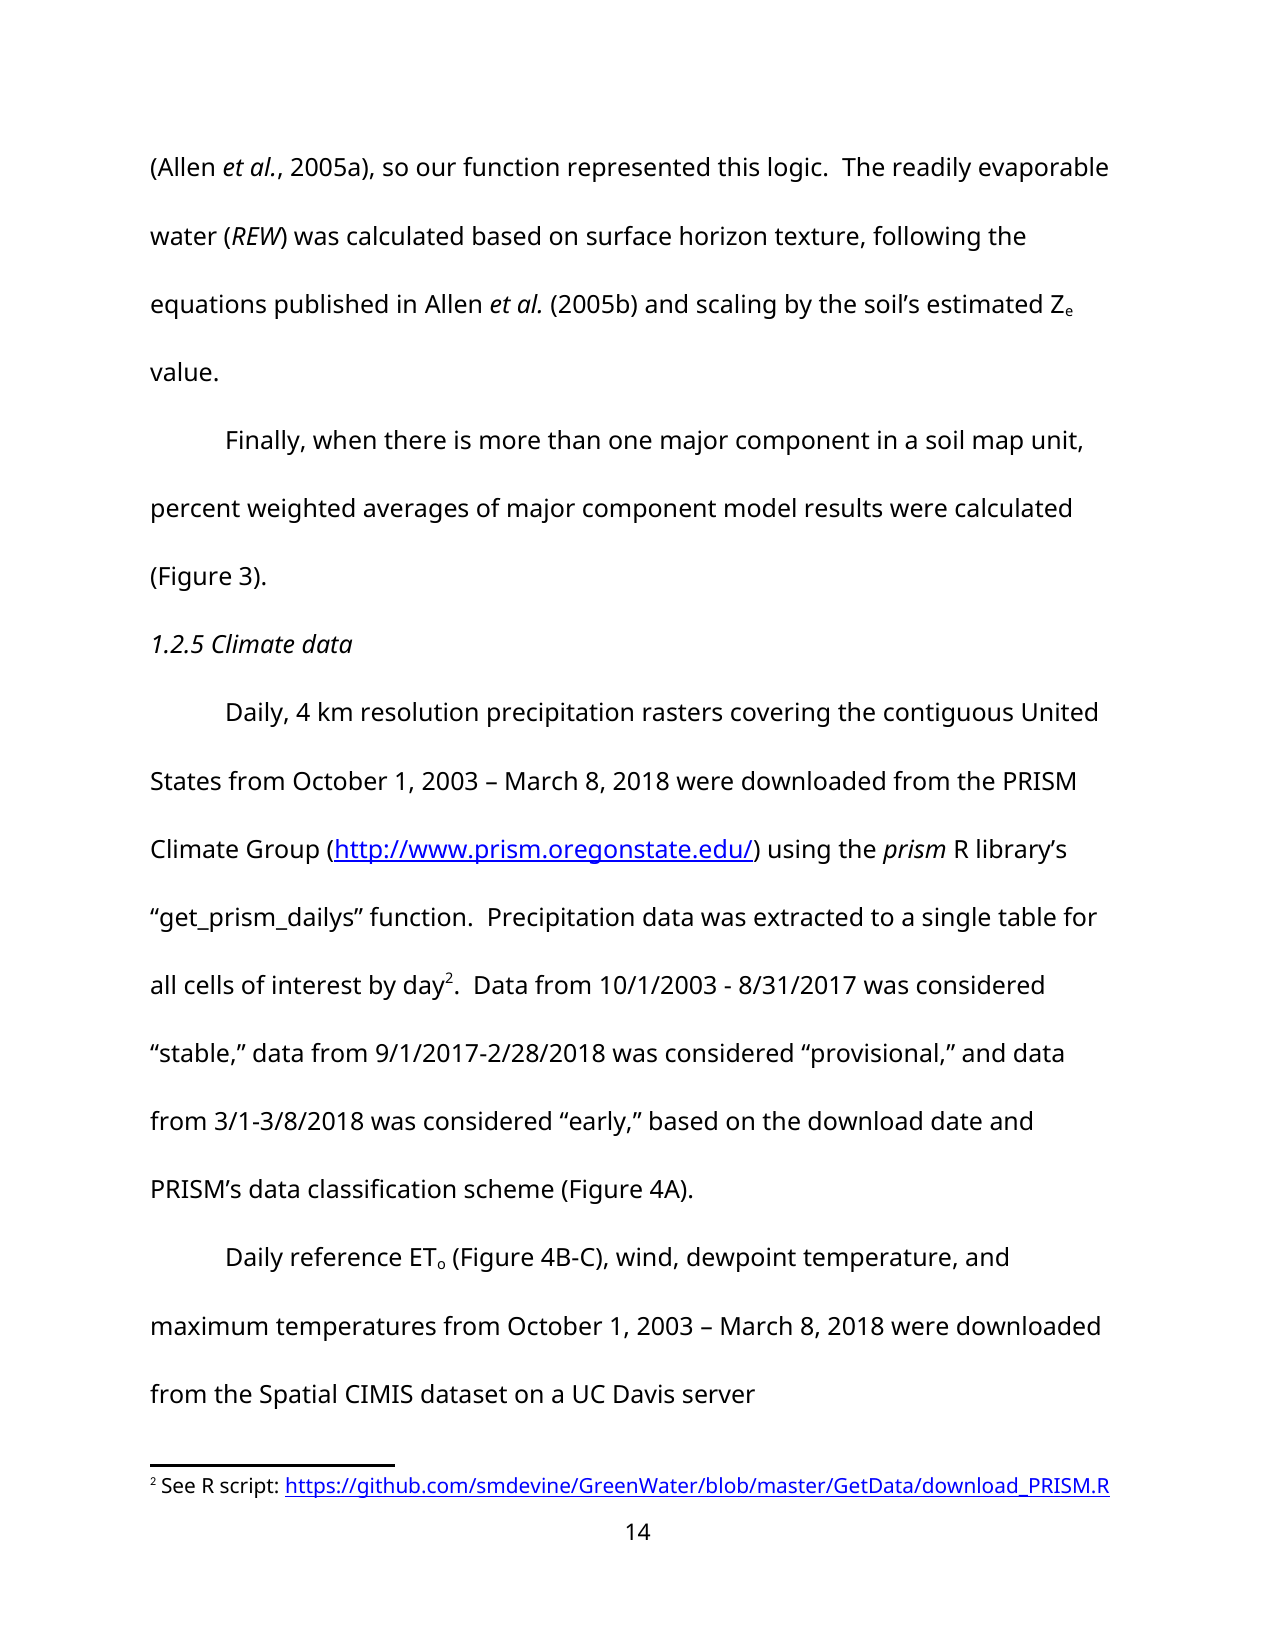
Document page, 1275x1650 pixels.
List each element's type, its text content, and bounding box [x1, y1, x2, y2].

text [150, 150, 1125, 388]
text 1.2.5 Climate data [150, 627, 1125, 661]
text Finally, when there is more than one major component in a soil map unit, percent weighted averages of major component model results were calculated (Figure 3). [150, 422, 1125, 593]
text Daily, 4 km resolution precipitation rasters covering the contiguous United States from October 1, 2003 – March 8, 2018 were downloaded from the PRISM Climate Group (http://www.prism.oregonstate.edu/) using the prism R library’s “get_prism_dailys” function. Precipitation data was extracted to a single table for all cells of interest by day. Data from 10/1/2003 - 8/31/2017 was considered “stable,” data from 9/1/2017-2/28/2018 was considered “provisional,” and data from 3/1-3/8/2018 was considered “early,” based on the download date and PRISM’s data classification scheme (Figure 4A). [150, 695, 1125, 1206]
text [150, 1240, 1125, 1410]
